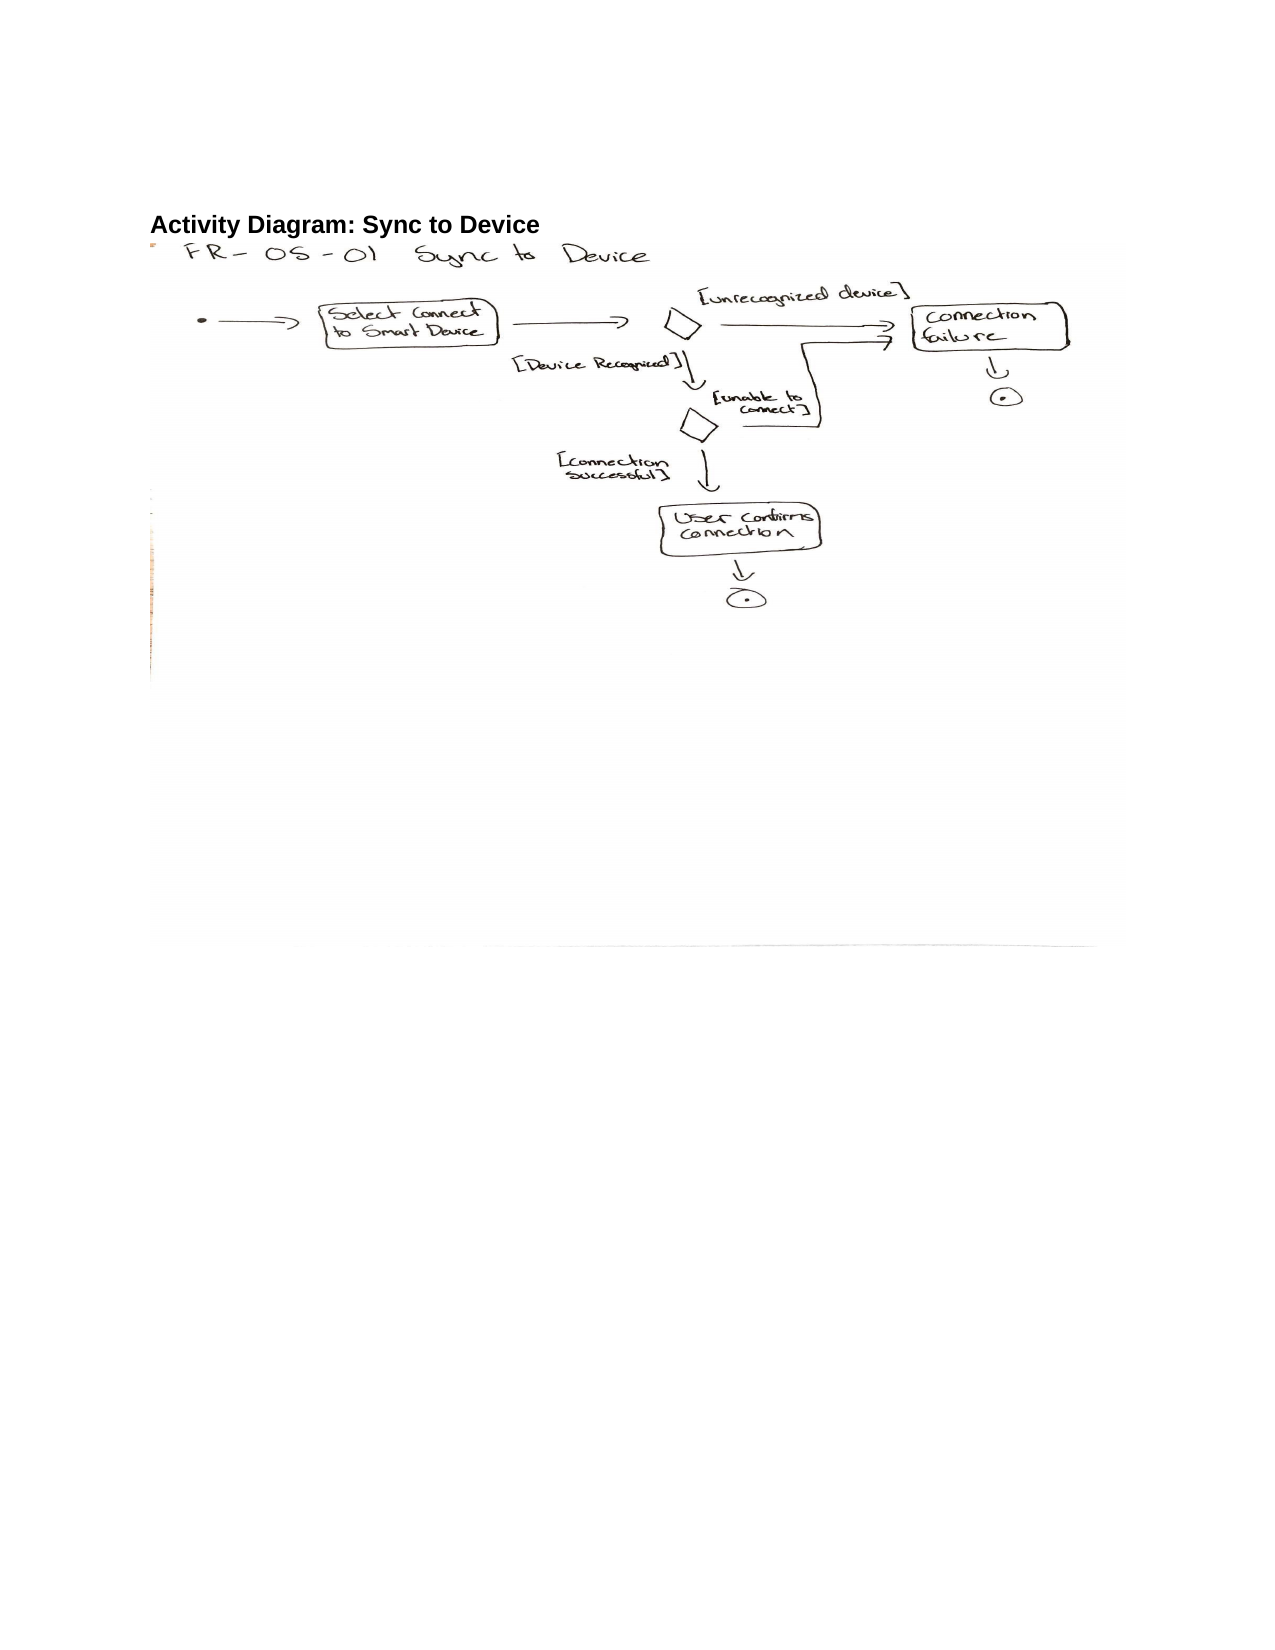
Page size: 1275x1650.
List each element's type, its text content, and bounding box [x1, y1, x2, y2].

text Activity Diagram: Sync to Device [150, 210, 1125, 239]
picture [150, 243, 1125, 947]
